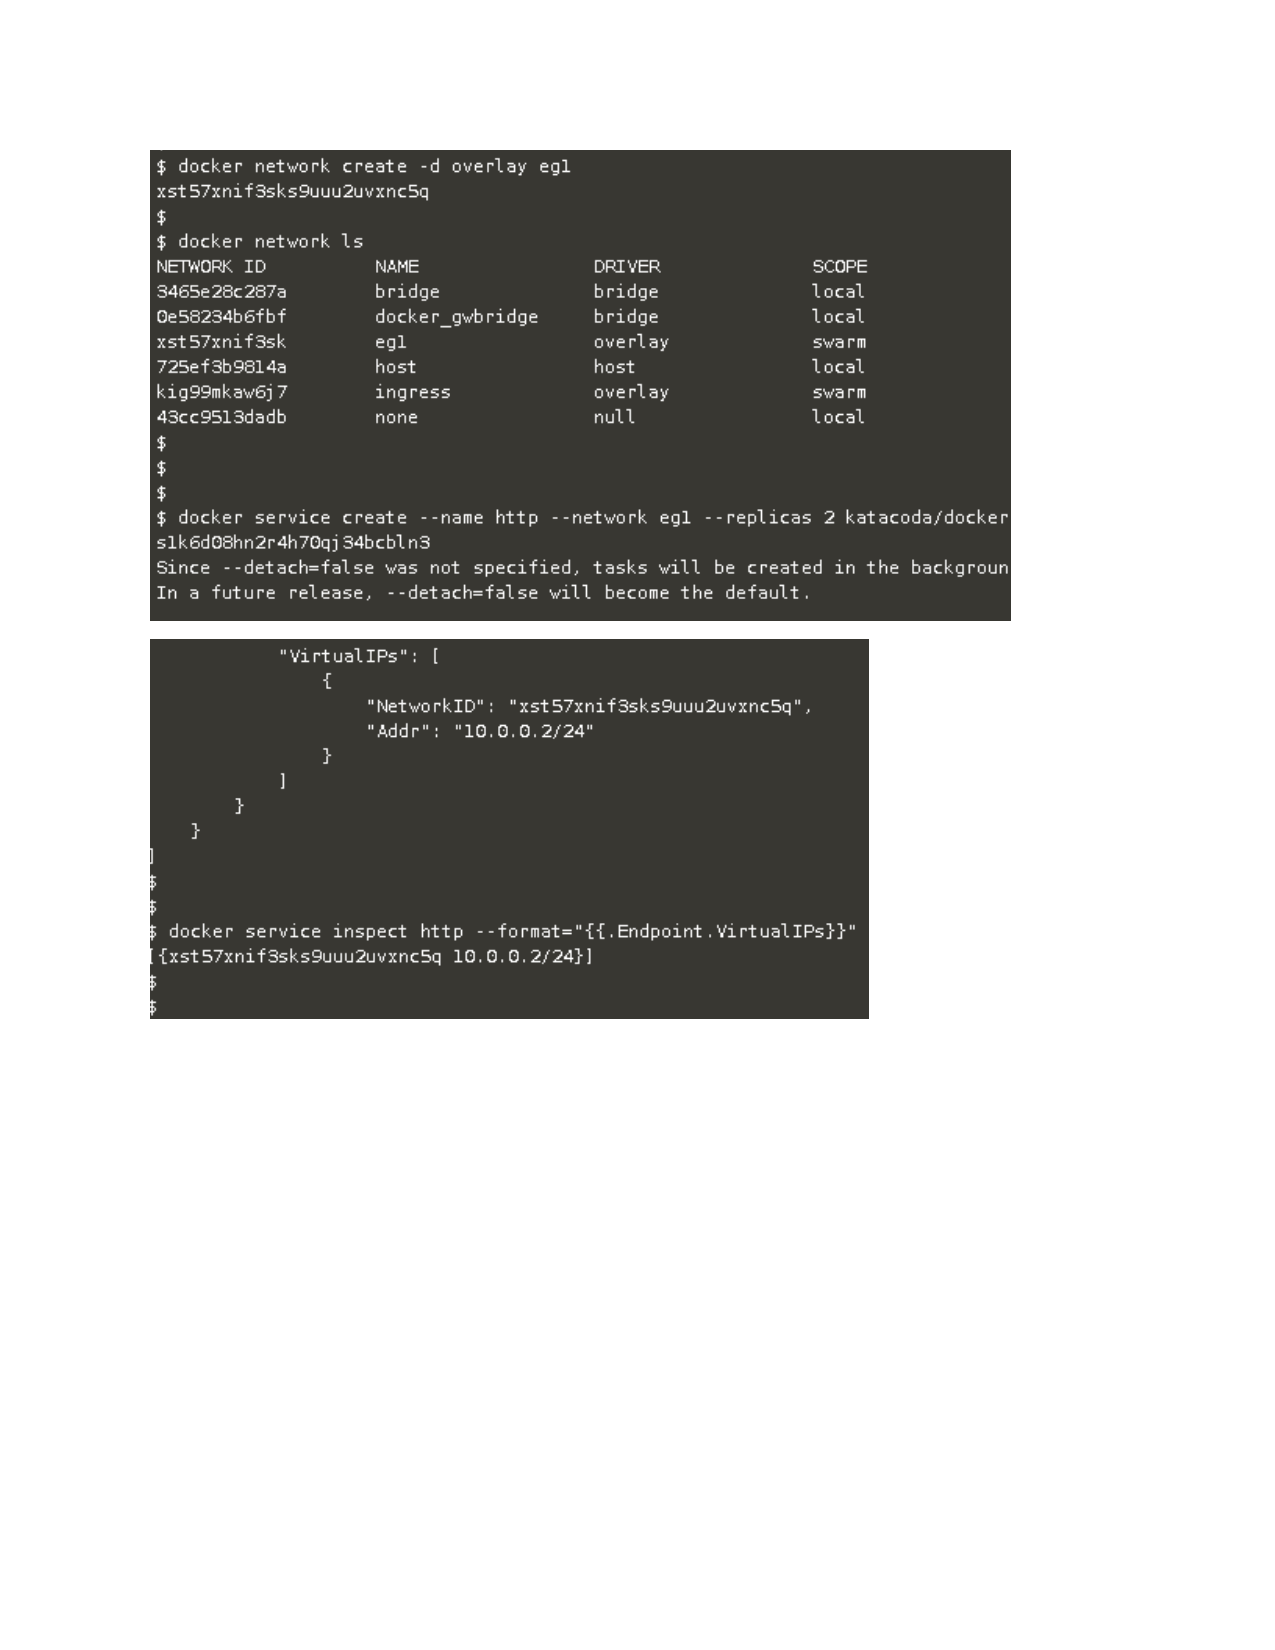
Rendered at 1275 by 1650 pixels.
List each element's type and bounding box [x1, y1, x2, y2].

picture [150, 639, 869, 1019]
picture [150, 150, 1011, 621]
